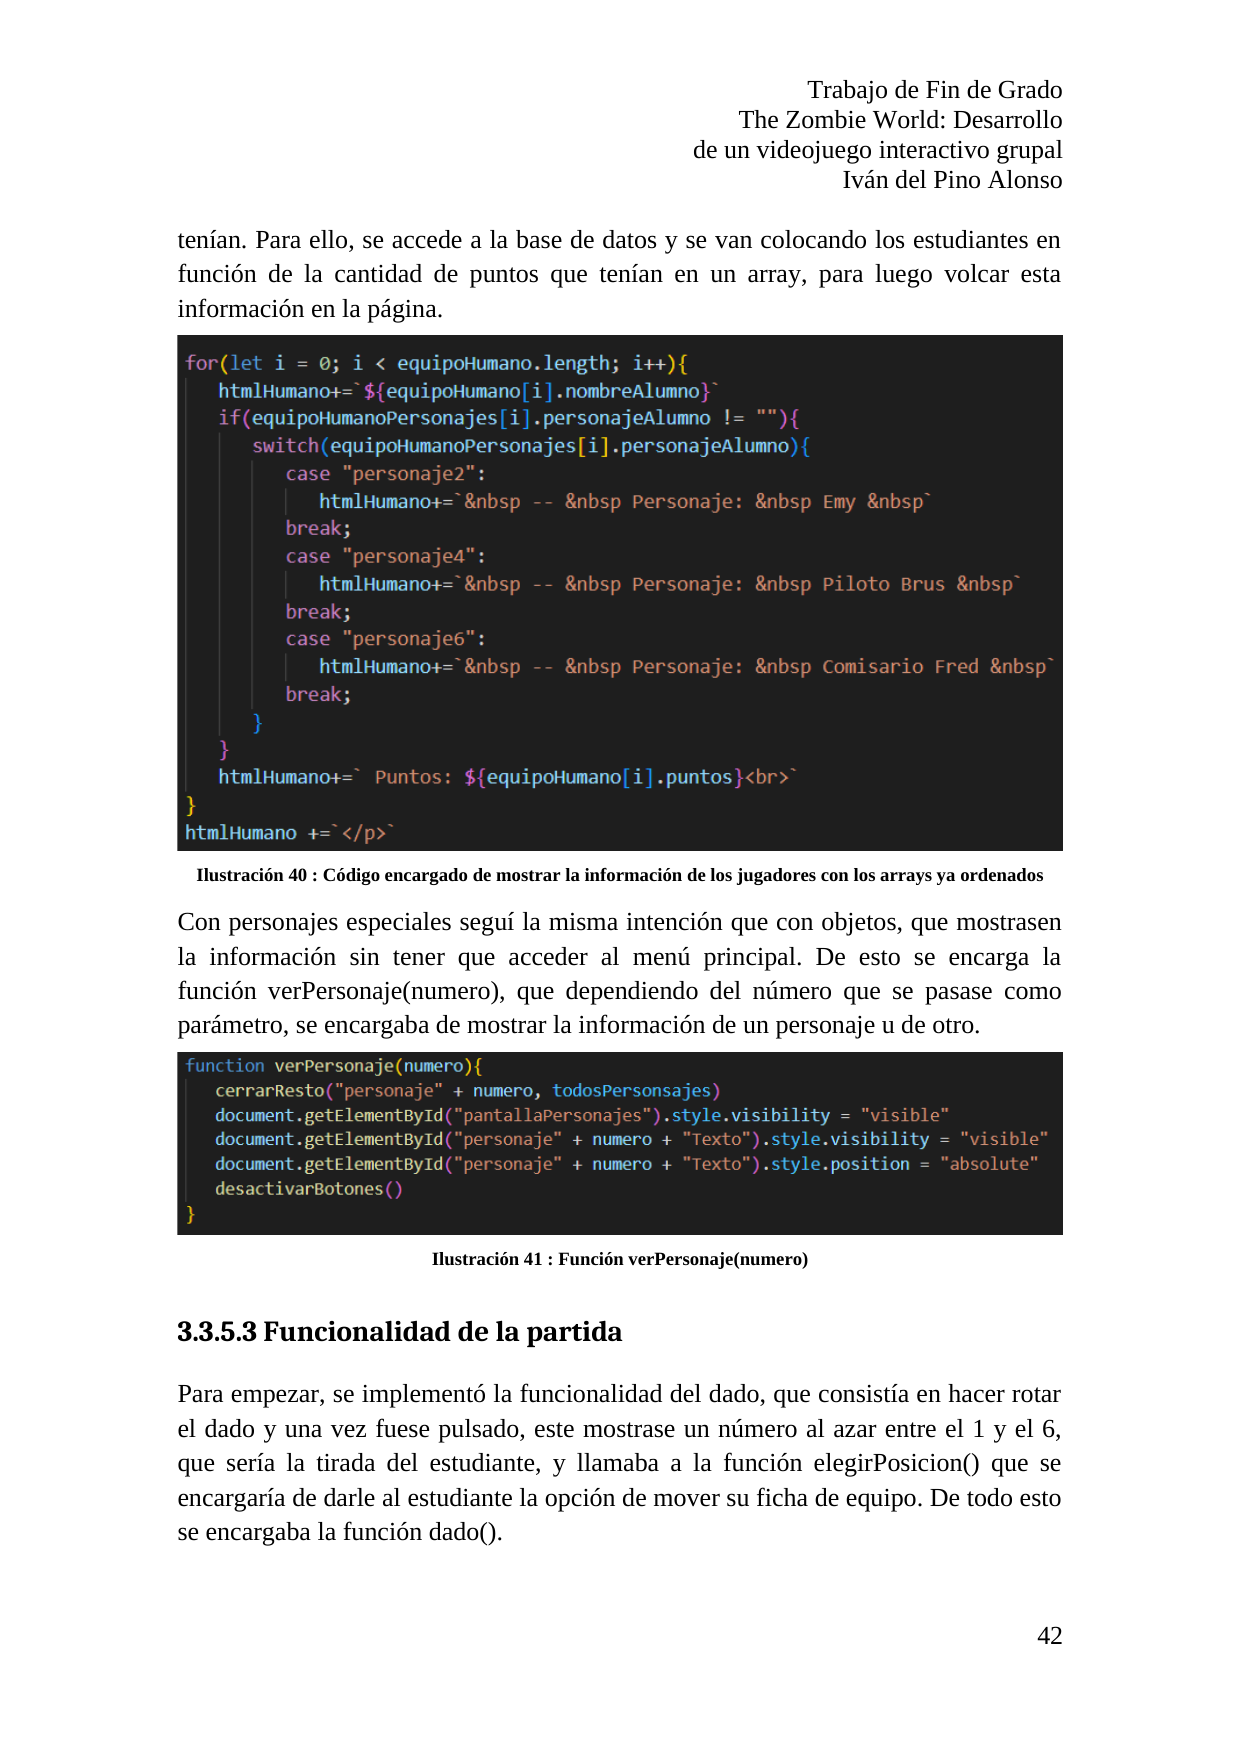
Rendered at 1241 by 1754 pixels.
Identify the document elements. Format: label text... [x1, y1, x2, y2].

picture [177, 335, 1063, 851]
picture [177, 1052, 1063, 1235]
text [177, 224, 1063, 323]
text Con personajes especiales seguí la misma intención que con objetos, que mostrasen la información sin tener que acceder al menú principal. De esto se encarga la función verPersonaje(numero), que dependiendo del número que se pasase como parámetro, se encargaba de mostrar la información de un personaje u de otro. [177, 906, 1063, 1039]
text Ilustración 40 : Código encargado de mostrar la información de los jugadores con los arrays ya ordenados [177, 864, 1063, 885]
text Ilustración 41 : Función verPersonaje(numero) [177, 1247, 1063, 1269]
subtitle 3.3.5.3 Funcionalidad de la partida [177, 1315, 1063, 1348]
text Para empezar, se implementó la funcionalidad del dado, que consistía en hacer rotar el dado y una vez fuese pulsado, este mostrase un número al azar entre el 1 y el 6, que sería la tirada del estudiante, y llamaba a la función elegirPosicion() que se encargaría de darle al estudiante la opción de mover su ficha de equipo. De todo esto se encargaba la función dado(). [177, 1378, 1063, 1546]
